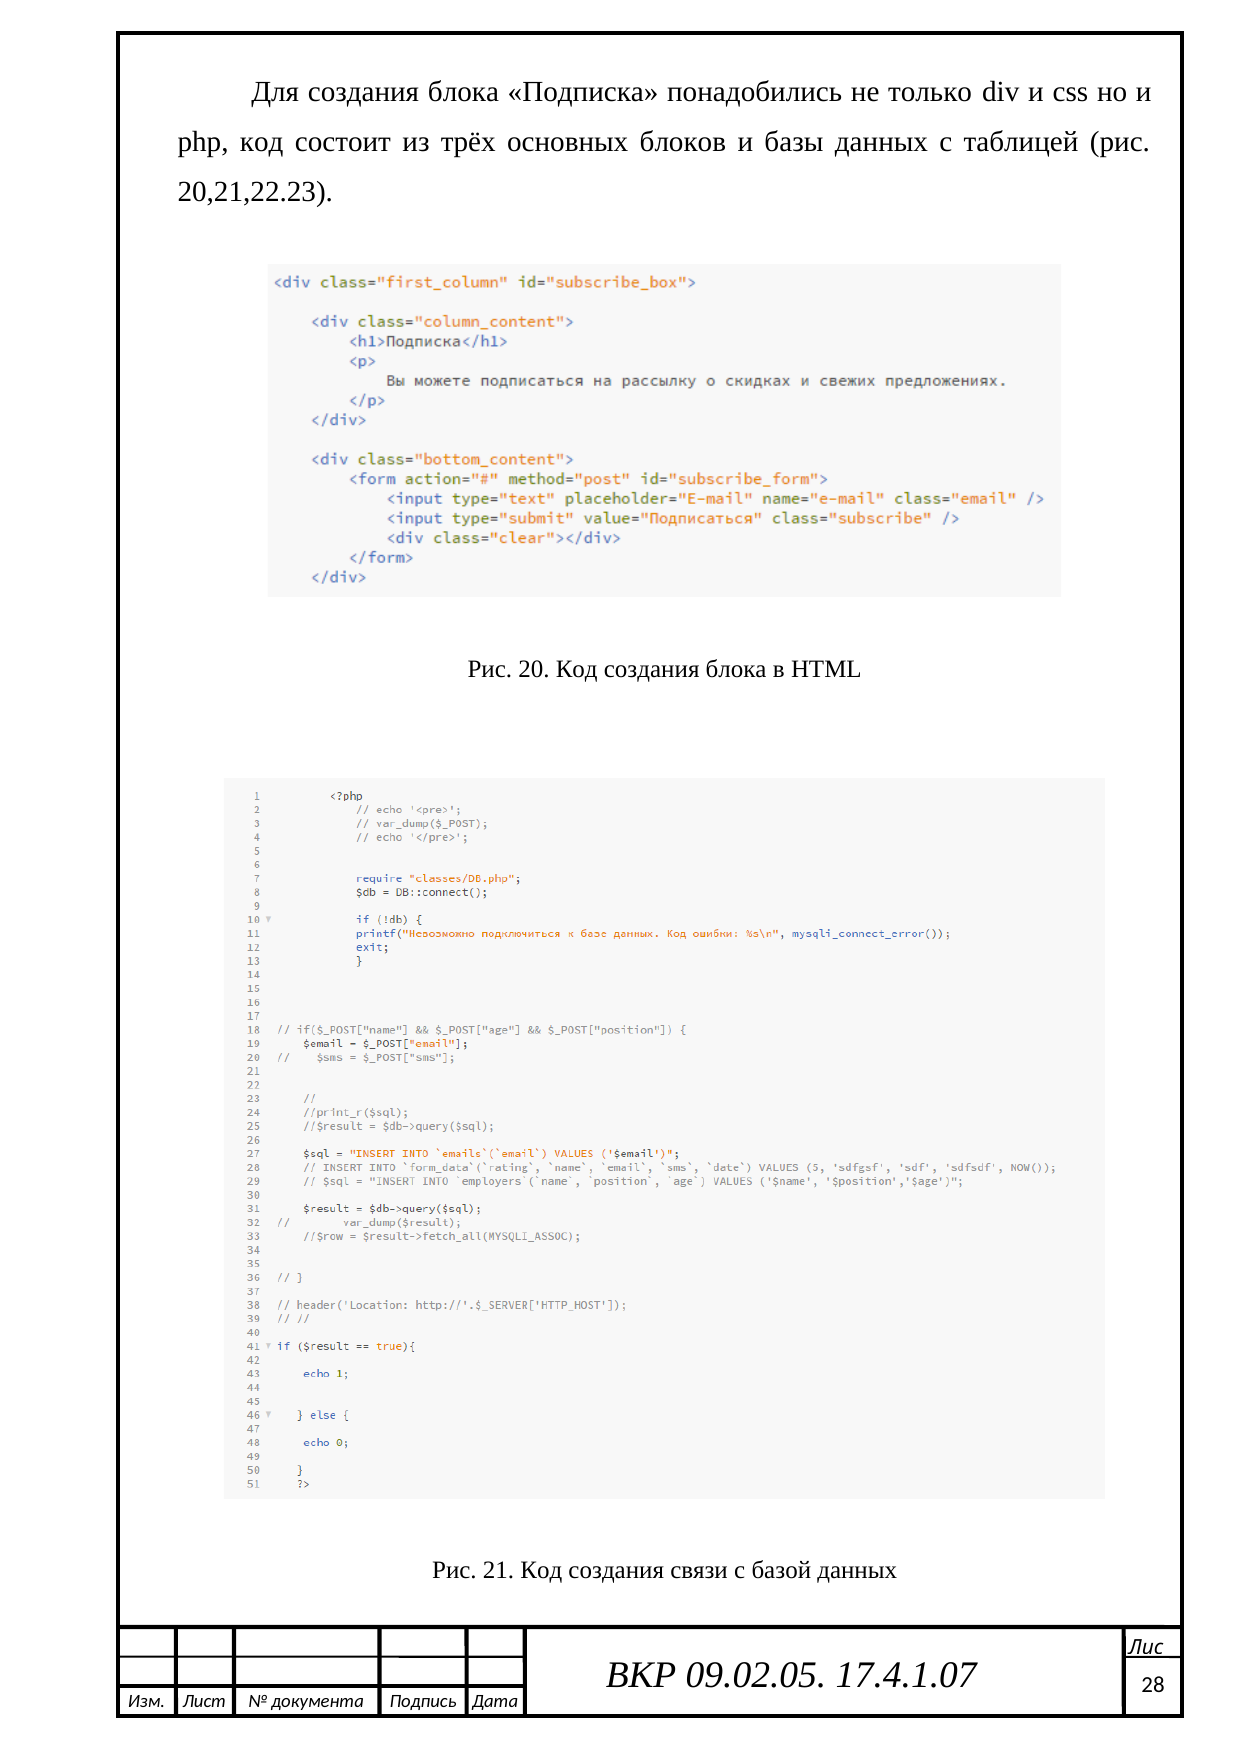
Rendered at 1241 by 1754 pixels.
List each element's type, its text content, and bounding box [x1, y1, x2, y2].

text Рис. 20. Код создания блока в HTML [177, 654, 1152, 682]
picture [267, 264, 1062, 597]
text Для создания блока «Подписка» понадобились не только div и css но и php, код состоит из трёх основных блоков и базы данных с таблицей (рис. 20,21,22.23). [177, 74, 1152, 208]
text Рис. 21. Код создания связи с базой данных [177, 1556, 1152, 1584]
picture [223, 778, 1105, 1499]
